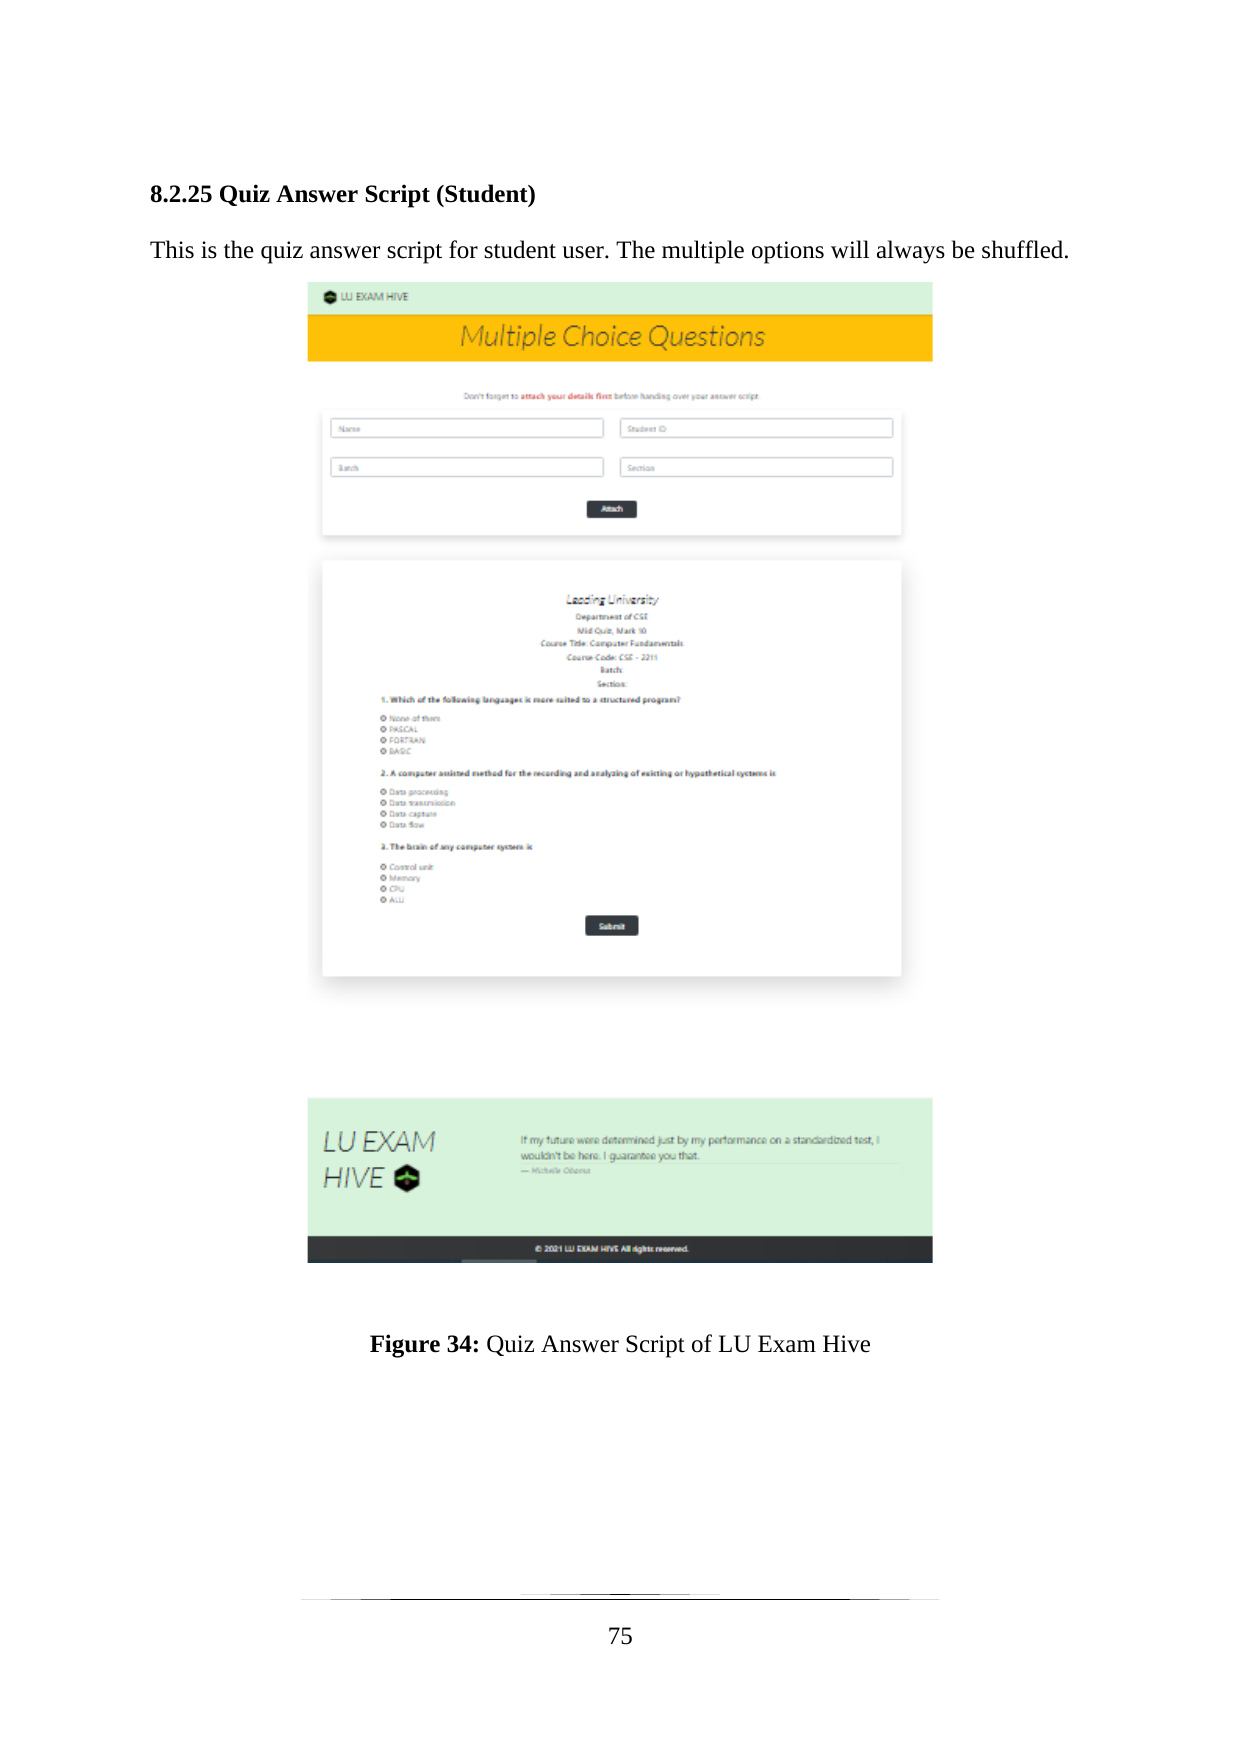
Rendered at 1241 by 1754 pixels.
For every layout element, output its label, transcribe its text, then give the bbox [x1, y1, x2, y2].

picture [307, 282, 933, 1263]
subtitle 8.2.25 Quiz Answer Script (Student) [150, 179, 1090, 208]
text This is the quiz answer script for student user. The multiple options will always be shuffled. [150, 235, 1090, 264]
text Figure 34: Quiz Answer Script of LU Exam Hive [150, 1329, 1090, 1358]
